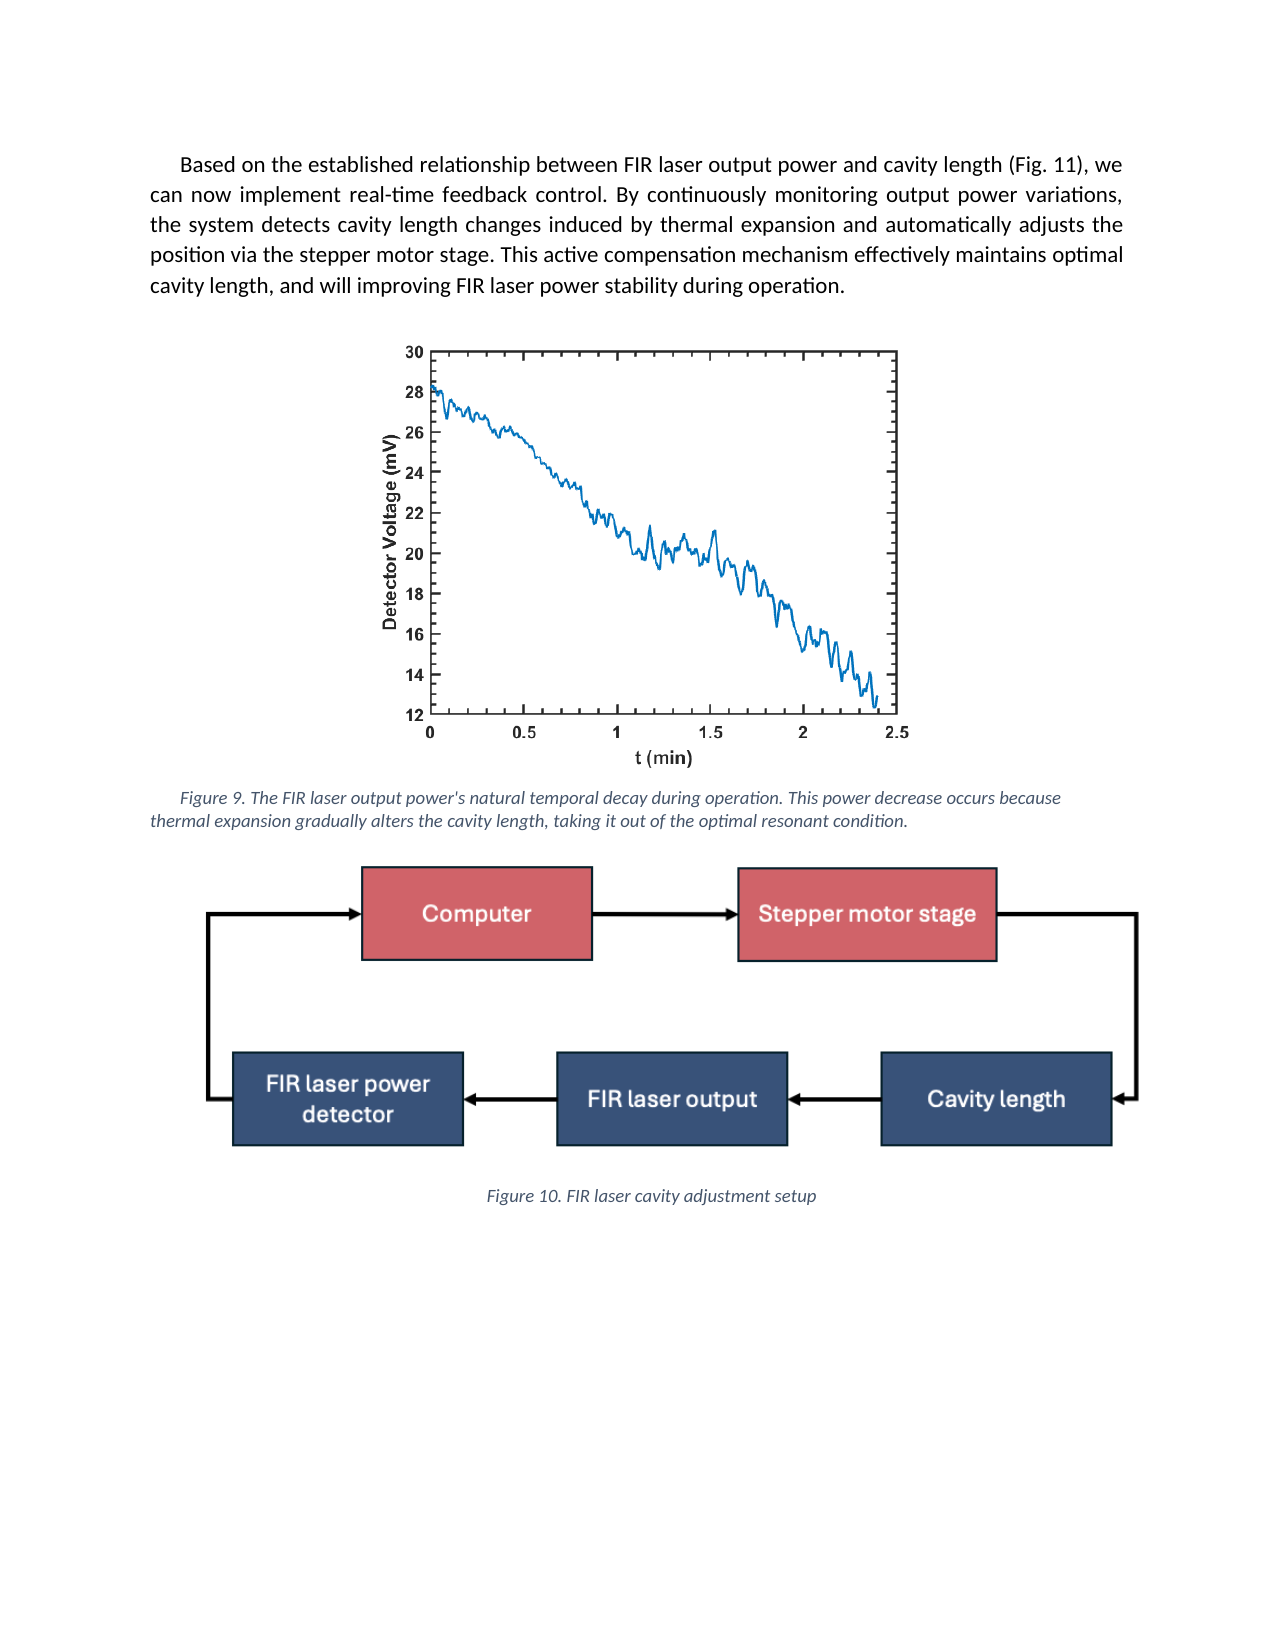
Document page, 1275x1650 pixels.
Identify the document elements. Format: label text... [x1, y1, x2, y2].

text Figure 10. FIR laser cavity adjustment setup [150, 1184, 1125, 1207]
text Based on the established relationship between FIR laser output power and cavity length (Fig. 11), we can now implement real-time feedback control. By continuously monitoring output power variations, the system detects cavity length changes induced by thermal expansion and automatically adjusts the position via the stepper motor stage. This active compensation mechanism effectively maintains optimal cavity length, and will improving FIR laser power stability during operation. [150, 150, 1125, 299]
picture [180, 852, 1155, 1166]
text Figure 9. The FIR laser output power's natural temporal decay during operation. This power decrease occurs because thermal expansion gradually alters the cavity length, taking it out of the optimal resonant condition. [150, 786, 1125, 832]
picture [352, 317, 953, 768]
